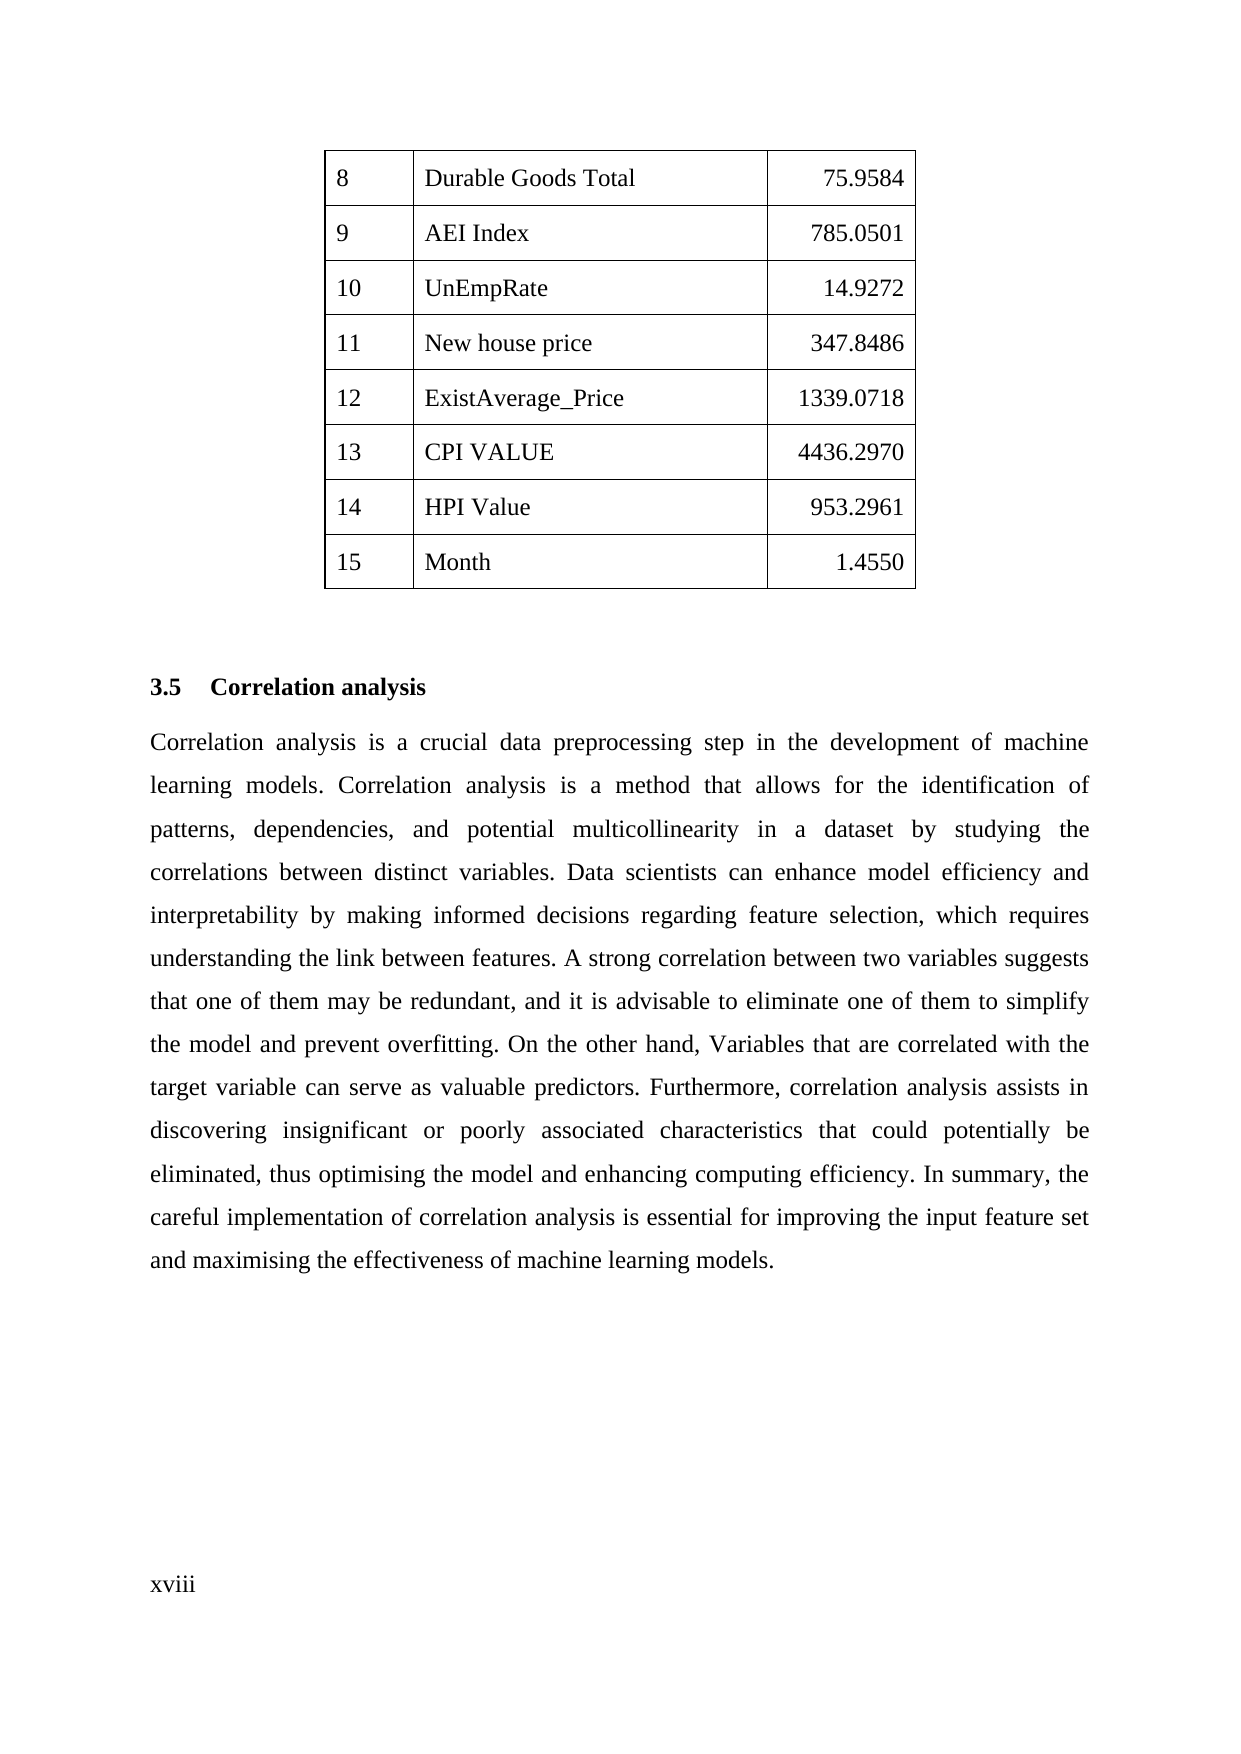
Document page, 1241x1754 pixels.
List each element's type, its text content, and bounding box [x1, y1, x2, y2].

table_cell Month [414, 535, 767, 588]
table_cell 4436.2970 [768, 425, 915, 479]
table_cell 953.2961 [768, 480, 915, 533]
table_cell 1339.0718 [768, 370, 915, 424]
text Correlation analysis is a crucial data preprocessing step in the development of machine learning models. Correlation analysis is a method that allows for the identification of patterns, dependencies, and potential multicollinearity in a dataset by studying the correlations between distinct variables. Data scientists can enhance model efficiency and interpretability by making informed decisions regarding feature selection, which requires understanding the link between features. A strong correlation between two variables suggests that one of them may be redundant, and it is advisable to eliminate one of them to simplify the model and prevent overfitting. On the other hand, Variables that are correlated with the target variable can serve as valuable predictors. Furthermore, correlation analysis assists in discovering insignificant or poorly associated characteristics that could potentially be eliminated, thus optimising the model and enhancing computing efficiency. In summary, the careful implementation of correlation analysis is essential for improving the input feature set and maximising the effectiveness of machine learning models. [150, 727, 1090, 1274]
table_cell 75.9584 [768, 151, 915, 205]
table_cell 11 [326, 315, 413, 369]
table_cell 15 [326, 535, 413, 588]
table_cell 14 [326, 480, 413, 533]
table_cell CPI VALUE [414, 425, 767, 479]
table_cell 14.9272 [768, 261, 915, 314]
table_cell 8 [326, 151, 413, 205]
table_cell UnEmpRate [414, 261, 767, 314]
table_cell 13 [326, 425, 413, 479]
table_cell 785.0501 [768, 206, 915, 259]
table_cell Durable Goods Total [414, 151, 767, 205]
table_cell HPI Value [414, 480, 767, 533]
subtitle Correlation analysis [150, 672, 1090, 701]
table_cell ExistAverage_Price [414, 370, 767, 424]
table_cell 9 [326, 206, 413, 259]
table_cell 10 [326, 261, 413, 314]
table_cell 1.4550 [768, 535, 915, 588]
table_cell 12 [326, 370, 413, 424]
table_cell AEI Index [414, 206, 767, 259]
table_cell 347.8486 [768, 315, 915, 369]
table_cell New house price [414, 315, 767, 369]
